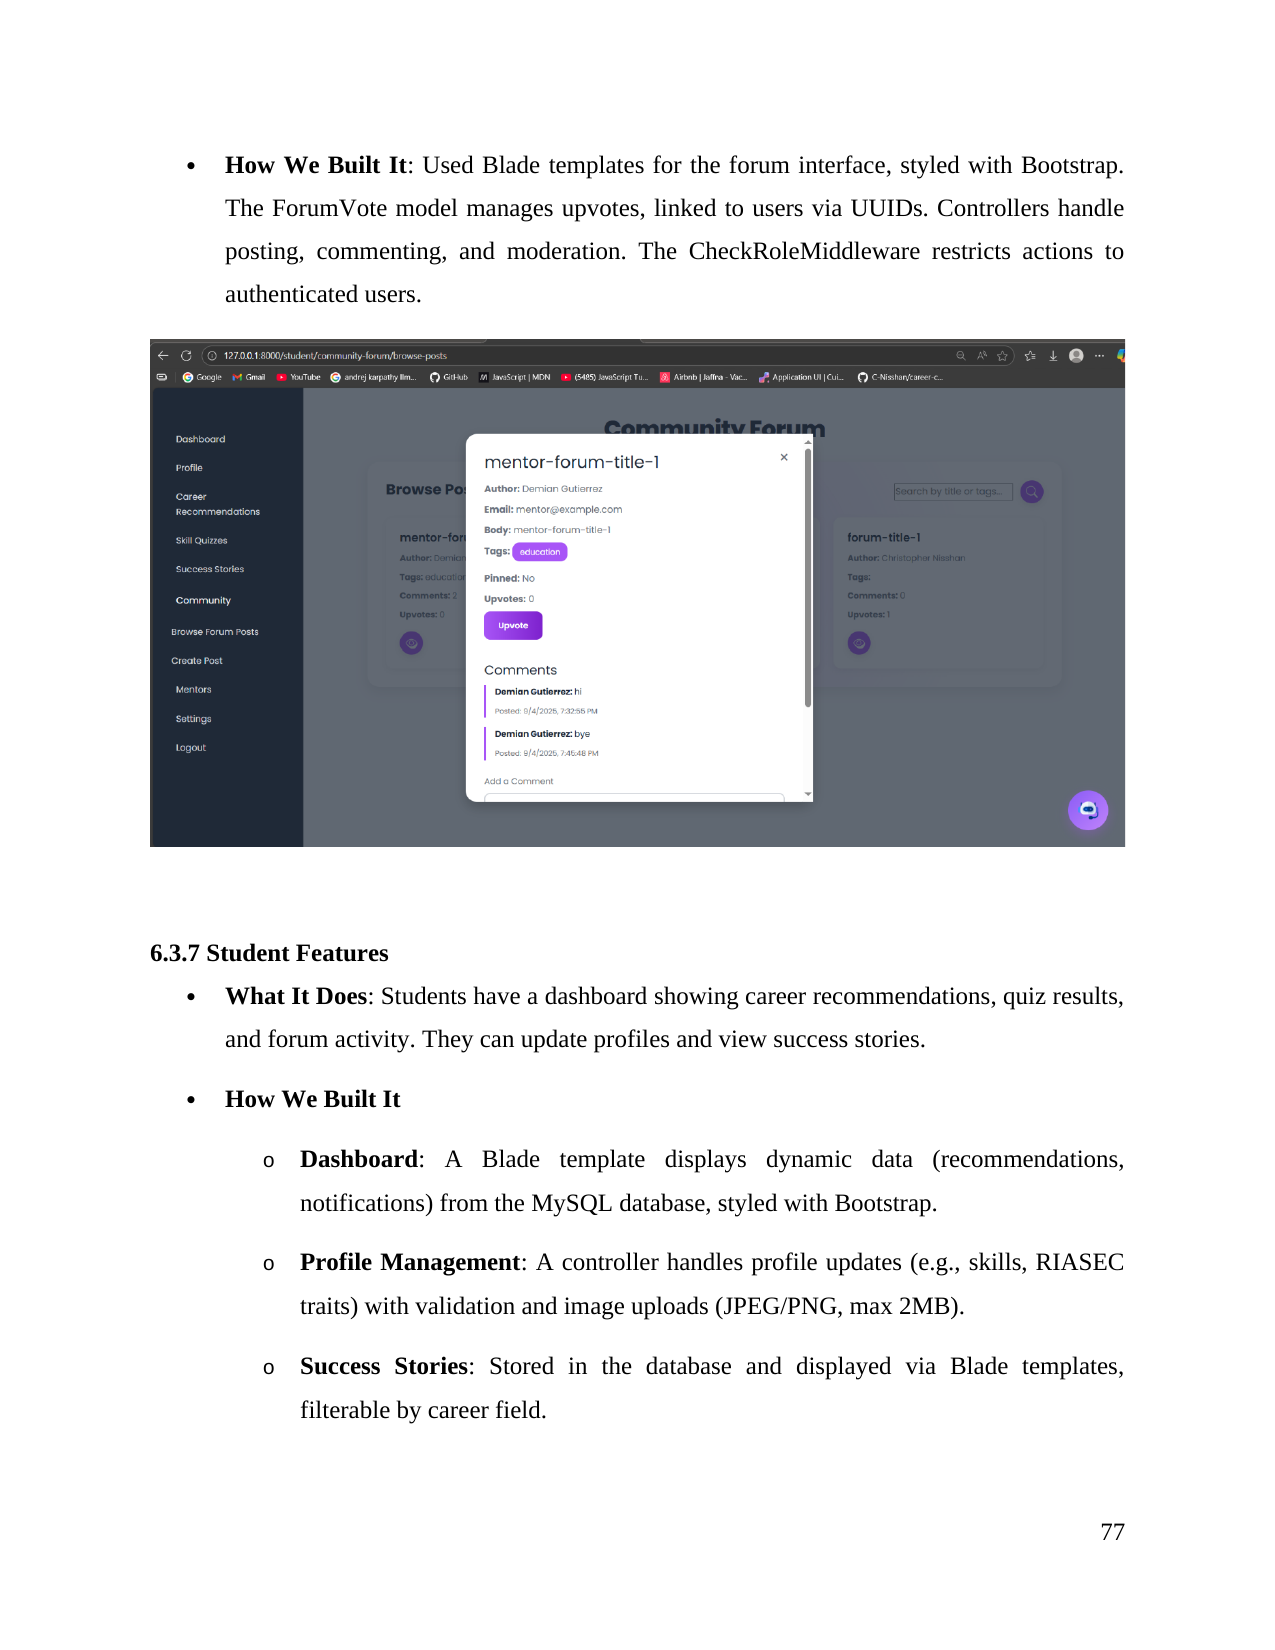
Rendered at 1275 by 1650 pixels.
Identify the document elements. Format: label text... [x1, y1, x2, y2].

list Success Stories: Stored in the database and displayed via Blade templates, filterable by career field. [262, 1351, 1125, 1424]
subtitle 6.3.7 Student Features [150, 938, 1125, 967]
list How We Built It: Used Blade templates for the forum interface, styled with Bootstrap. The ForumVote model manages upvotes, linked to users via UUIDs. Controllers handle posting, commenting, and moderation. The CheckRoleMiddleware restricts actions to authenticated users. [187, 150, 1125, 308]
list How We Built It [187, 1084, 1125, 1113]
picture [150, 339, 1125, 847]
list Dashboard: A Blade template displays dynamic data (recommendations, notifications) from the MySQL database, styled with Bootstrap. [262, 1144, 1125, 1216]
list Profile Management: A controller handles profile updates (e.g., skills, RIASEC traits) with validation and image uploads (JPEG/PNG, max 2MB). [262, 1247, 1125, 1320]
list What It Does: Students have a dashboard showing career recommendations, quiz results, and forum activity. They can update profiles and view success stories. [187, 981, 1125, 1053]
